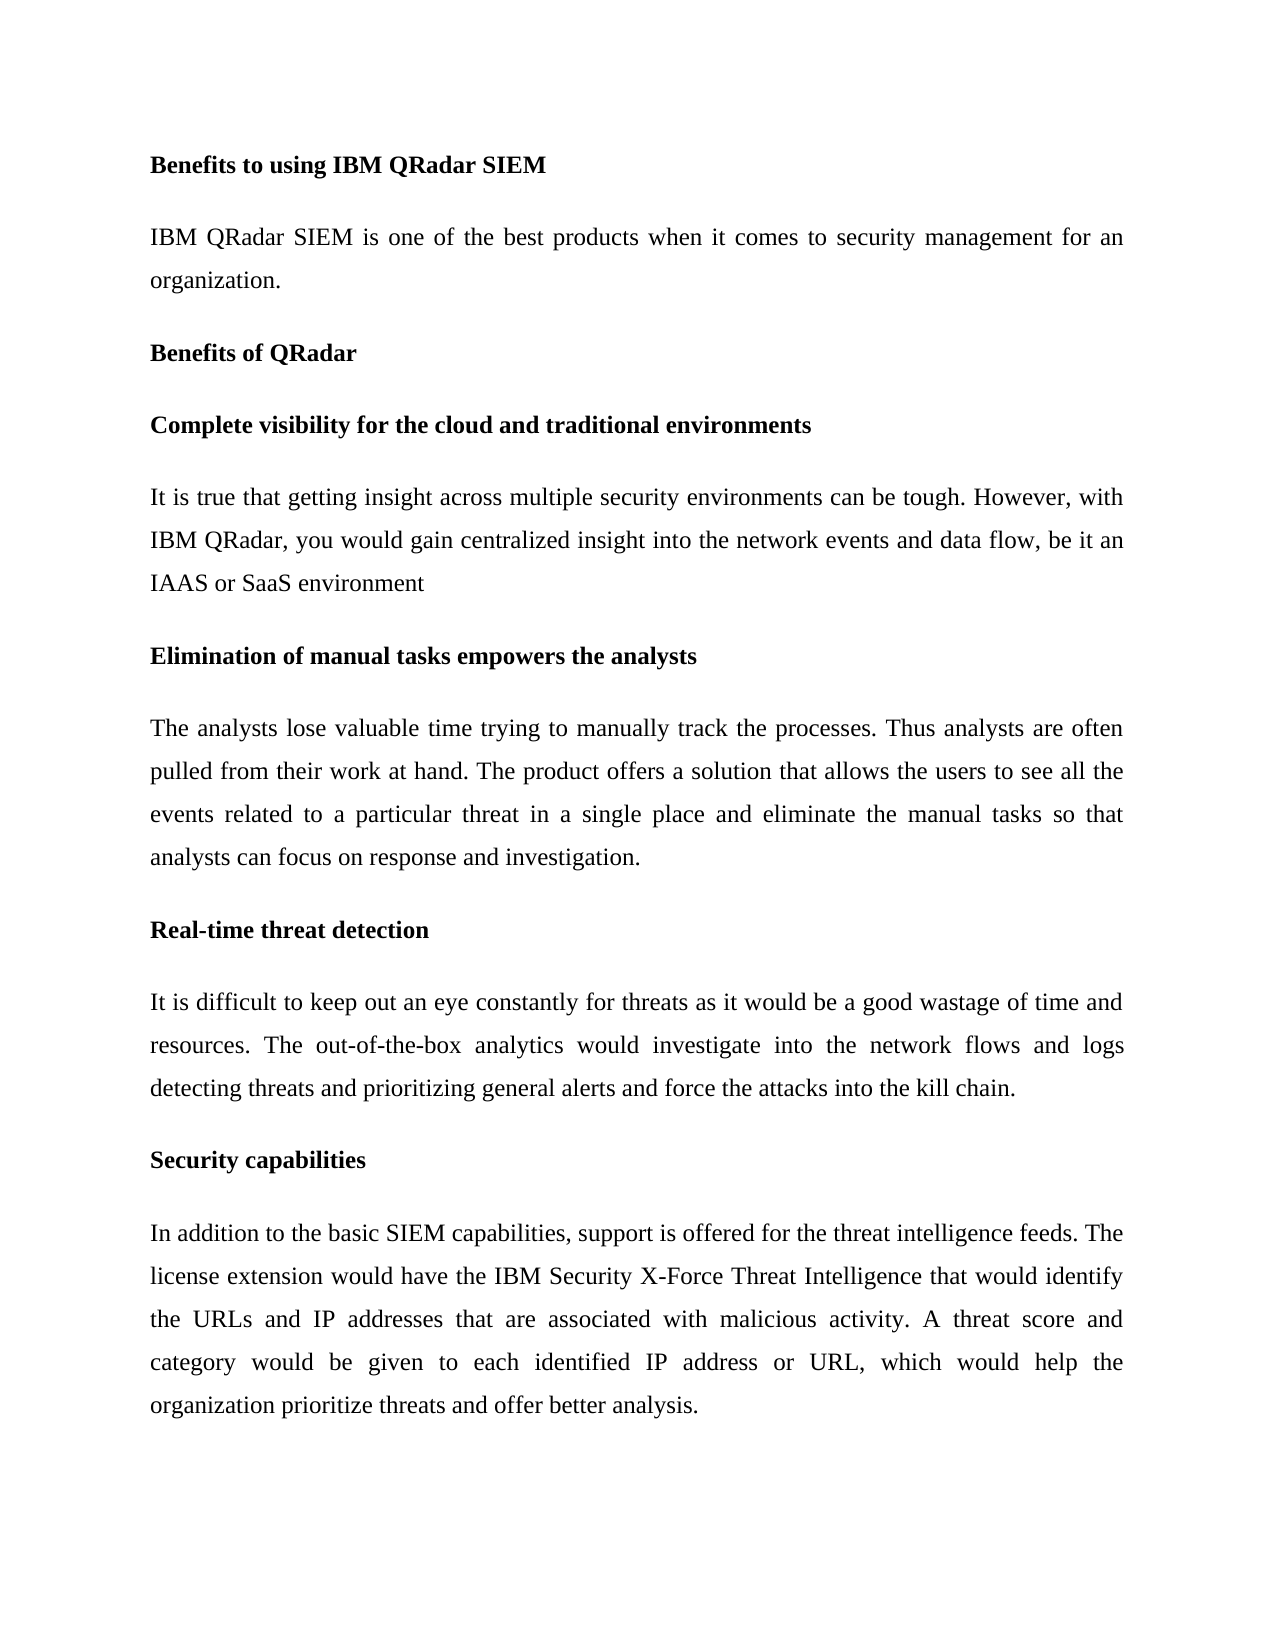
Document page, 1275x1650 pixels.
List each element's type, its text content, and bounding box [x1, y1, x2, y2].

text It is true that getting insight across multiple security environments can be tough. However, with IBM QRadar, you would gain centralized insight into the network events and data flow, be it an IAAS or SaaS environment [150, 482, 1125, 597]
text The analysts lose valuable time trying to manually track the processes. Thus analysts are often pulled from their work at hand. The product offers a solution that allows the users to see all the events related to a particular threat in a single place and eliminate the manual tasks so that analysts can focus on response and investigation. [150, 713, 1125, 871]
subtitle Complete visibility for the cloud and traditional environments [150, 410, 1125, 439]
subtitle Security capabilities [150, 1146, 1125, 1174]
text It is difficult to keep out an eye constantly for threats as it would be a good wastage of time and resources. The out-of-the-box analytics would investigate into the network flows and logs detecting threats and prioritizing general alerts and force the attacks into the kill chain. [150, 987, 1125, 1102]
text Benefits of QRadar [150, 338, 1125, 366]
subtitle Benefits to using IBM QRadar SIEM [150, 150, 1125, 179]
text In addition to the basic SIEM capabilities, support is offered for the threat intelligence feeds. The license extension would have the IBM Security X-Force Threat Intelligence that would identify the URLs and IP addresses that are associated with malicious activity. A threat score and category would be given to each identified IP address or URL, which would help the organization prioritize threats and offer better analysis. [150, 1218, 1125, 1419]
text IBM QRadar SIEM is one of the best products when it comes to security management for an organization. [150, 222, 1125, 294]
subtitle Elimination of manual tasks empowers the analysts [150, 641, 1125, 669]
subtitle Real-time threat detection [150, 915, 1125, 943]
